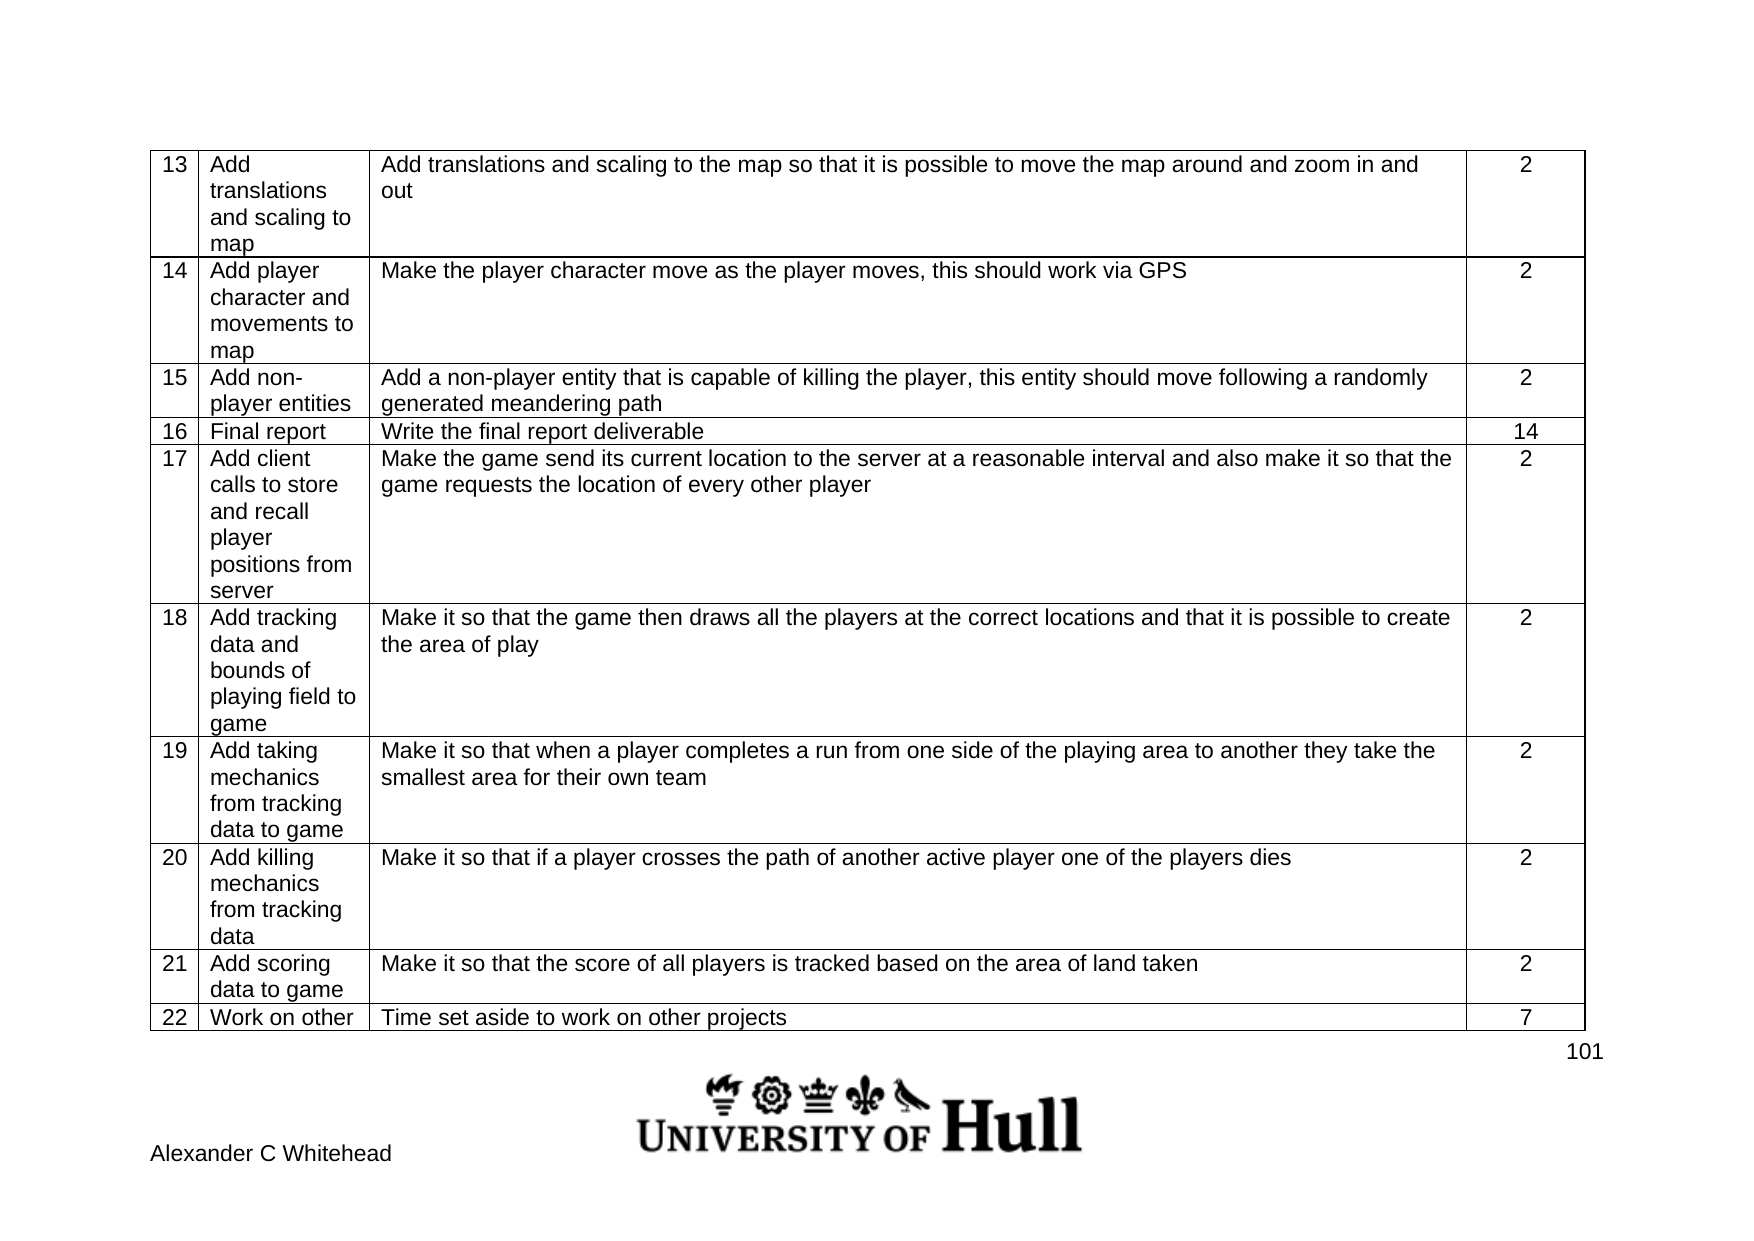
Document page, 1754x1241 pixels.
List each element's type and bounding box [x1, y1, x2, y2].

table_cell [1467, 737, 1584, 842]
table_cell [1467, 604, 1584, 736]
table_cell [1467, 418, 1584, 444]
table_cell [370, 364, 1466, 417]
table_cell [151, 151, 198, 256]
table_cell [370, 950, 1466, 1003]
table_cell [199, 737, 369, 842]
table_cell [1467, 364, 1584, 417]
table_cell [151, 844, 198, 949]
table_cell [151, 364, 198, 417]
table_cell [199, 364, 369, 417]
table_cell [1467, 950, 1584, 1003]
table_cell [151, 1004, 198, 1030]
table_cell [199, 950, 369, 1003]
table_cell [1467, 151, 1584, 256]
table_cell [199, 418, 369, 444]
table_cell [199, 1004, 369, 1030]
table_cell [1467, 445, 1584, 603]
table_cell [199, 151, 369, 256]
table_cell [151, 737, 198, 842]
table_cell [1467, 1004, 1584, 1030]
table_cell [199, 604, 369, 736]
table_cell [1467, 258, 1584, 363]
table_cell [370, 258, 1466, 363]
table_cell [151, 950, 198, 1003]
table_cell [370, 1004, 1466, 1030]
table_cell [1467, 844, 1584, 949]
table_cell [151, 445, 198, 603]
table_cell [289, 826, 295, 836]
picture [630, 1064, 1091, 1162]
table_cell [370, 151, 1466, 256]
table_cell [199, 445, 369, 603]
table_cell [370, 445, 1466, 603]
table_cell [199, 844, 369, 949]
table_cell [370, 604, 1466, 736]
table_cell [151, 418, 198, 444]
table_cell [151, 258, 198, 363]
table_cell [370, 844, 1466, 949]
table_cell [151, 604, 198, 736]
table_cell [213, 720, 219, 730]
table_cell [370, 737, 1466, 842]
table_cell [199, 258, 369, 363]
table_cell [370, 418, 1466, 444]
